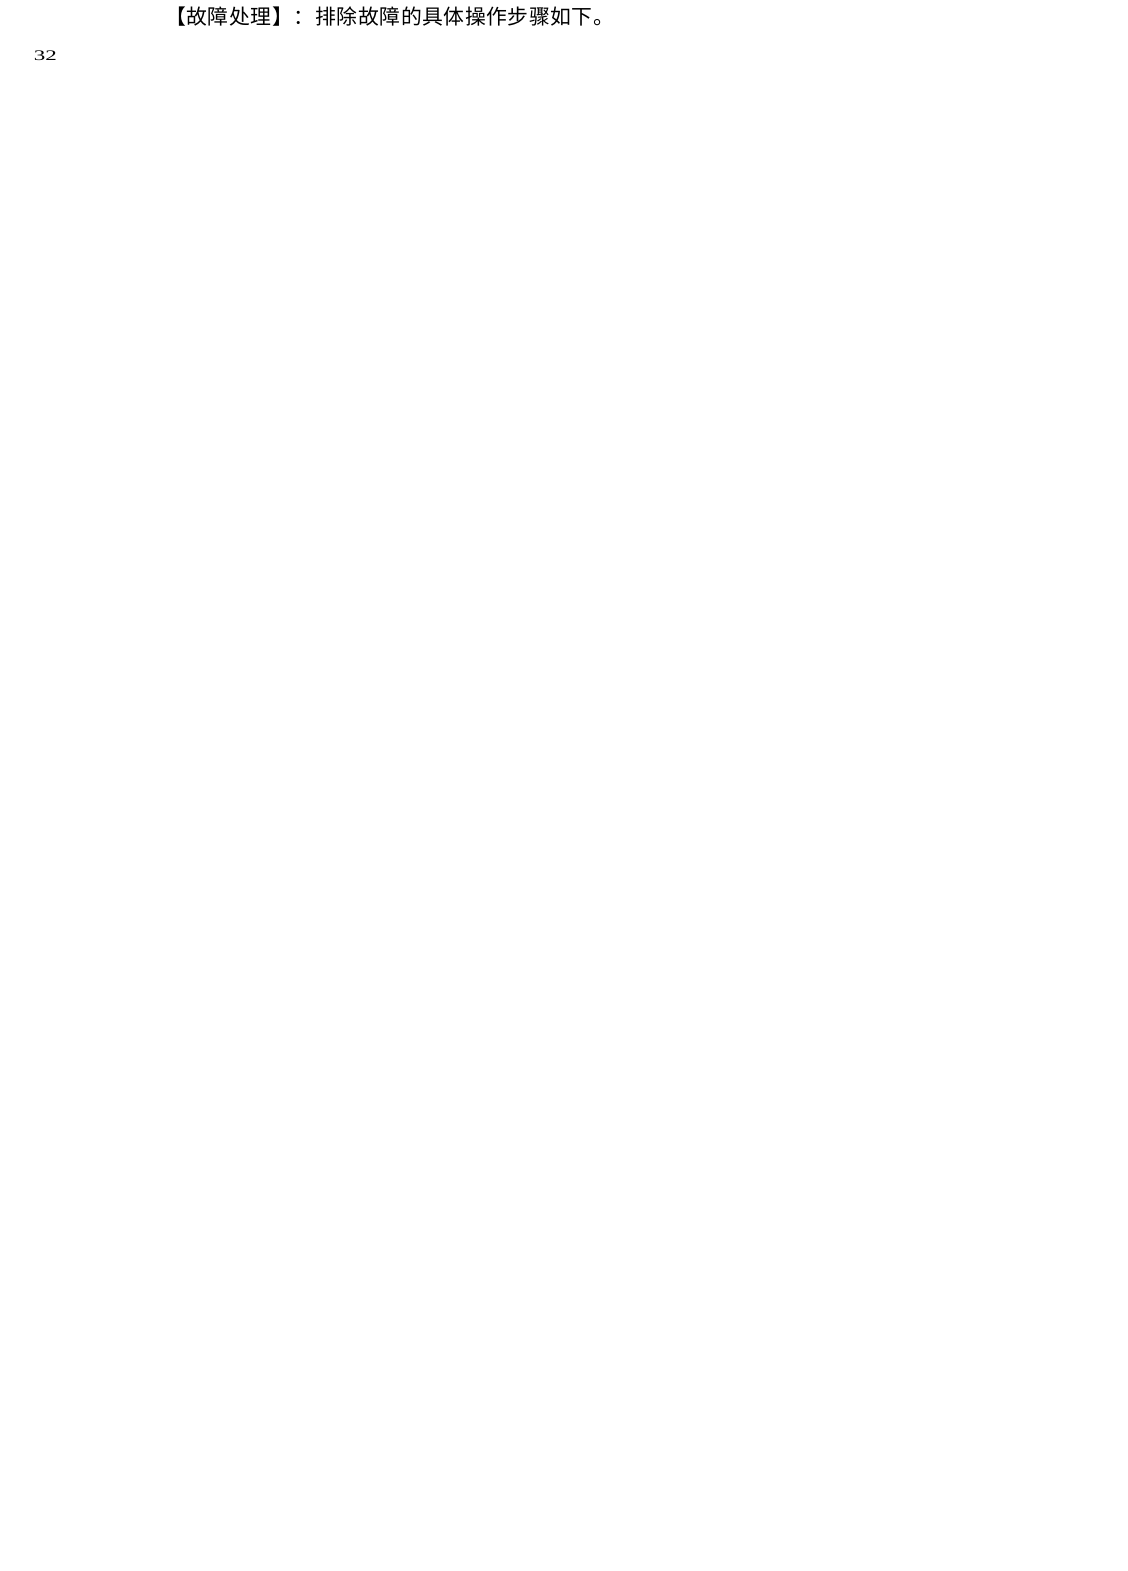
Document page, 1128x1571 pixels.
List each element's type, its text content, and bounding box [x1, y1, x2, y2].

text 32 [34, 47, 1127, 64]
text 【故障处理】：排除故障的具体操作步骤如下。 [165, 0, 1127, 30]
